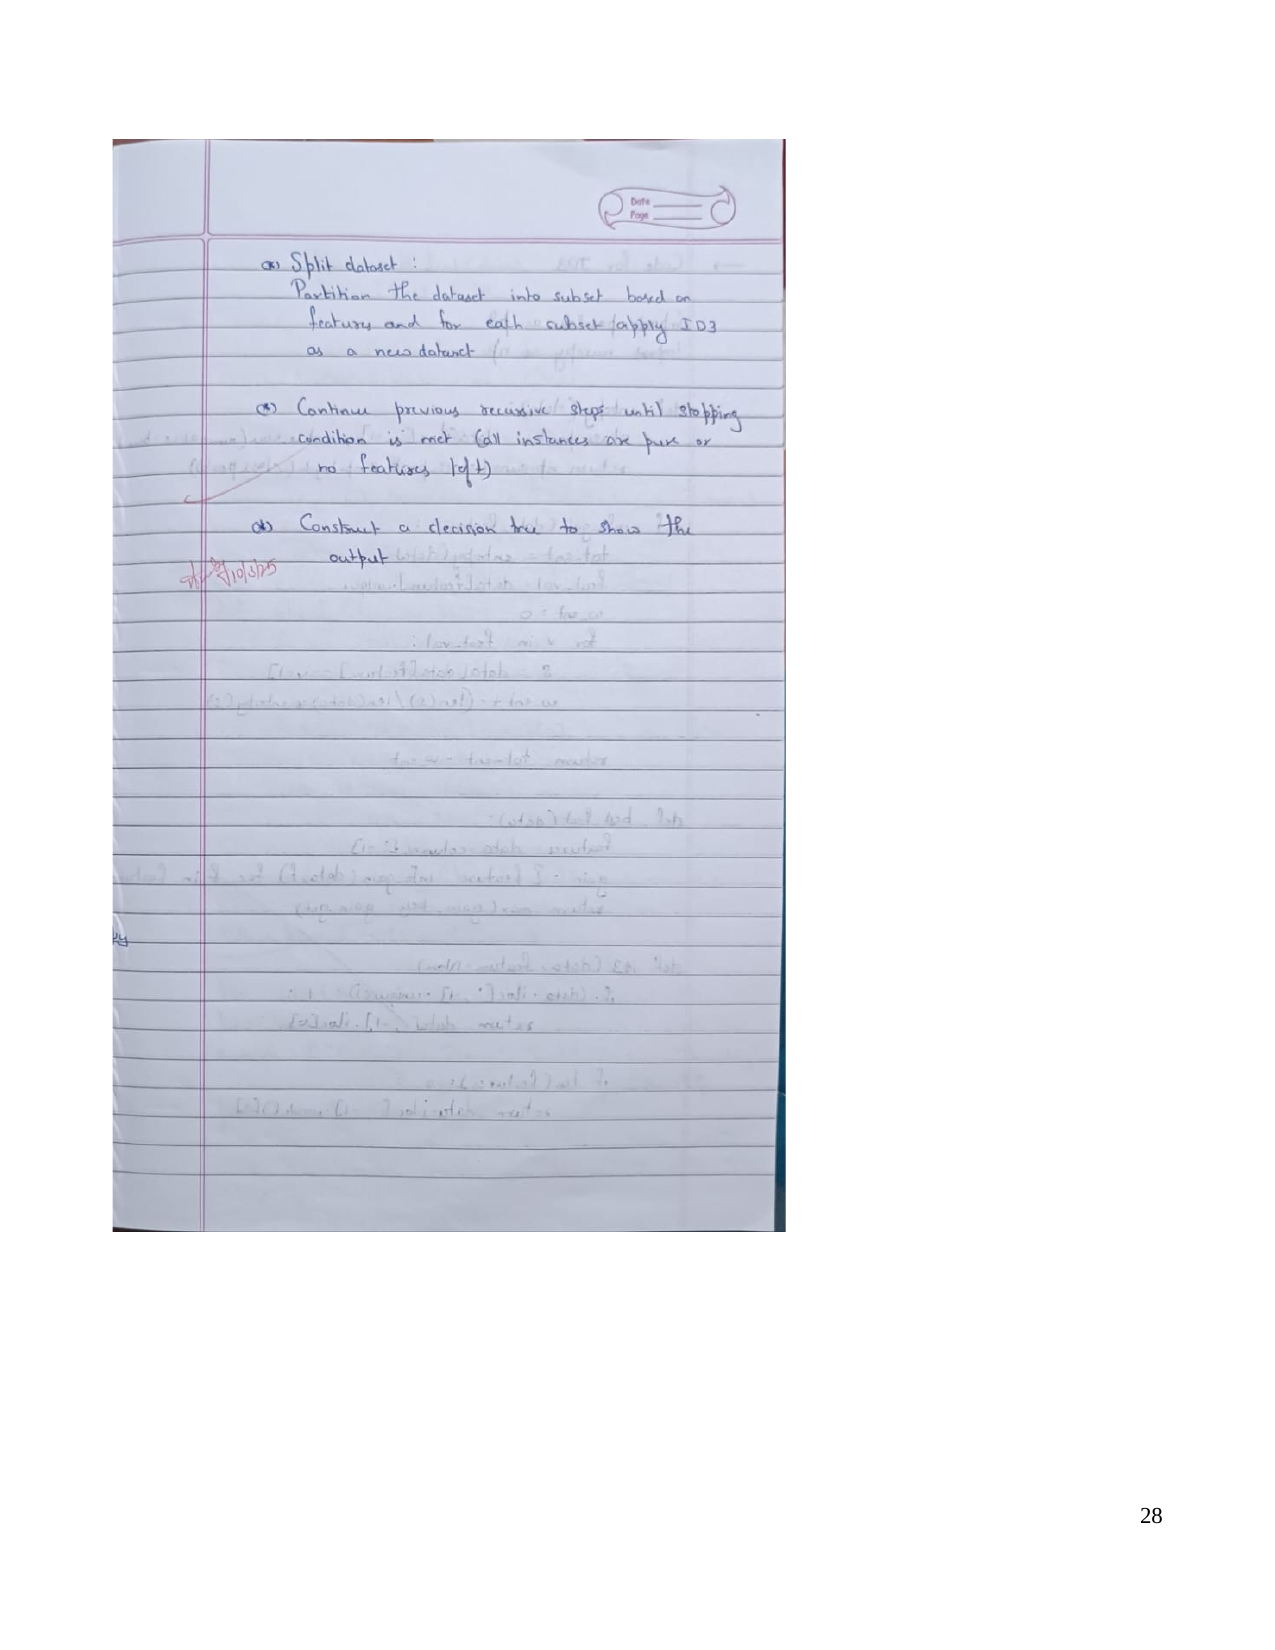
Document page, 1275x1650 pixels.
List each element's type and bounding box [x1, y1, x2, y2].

picture [112, 139, 786, 1232]
